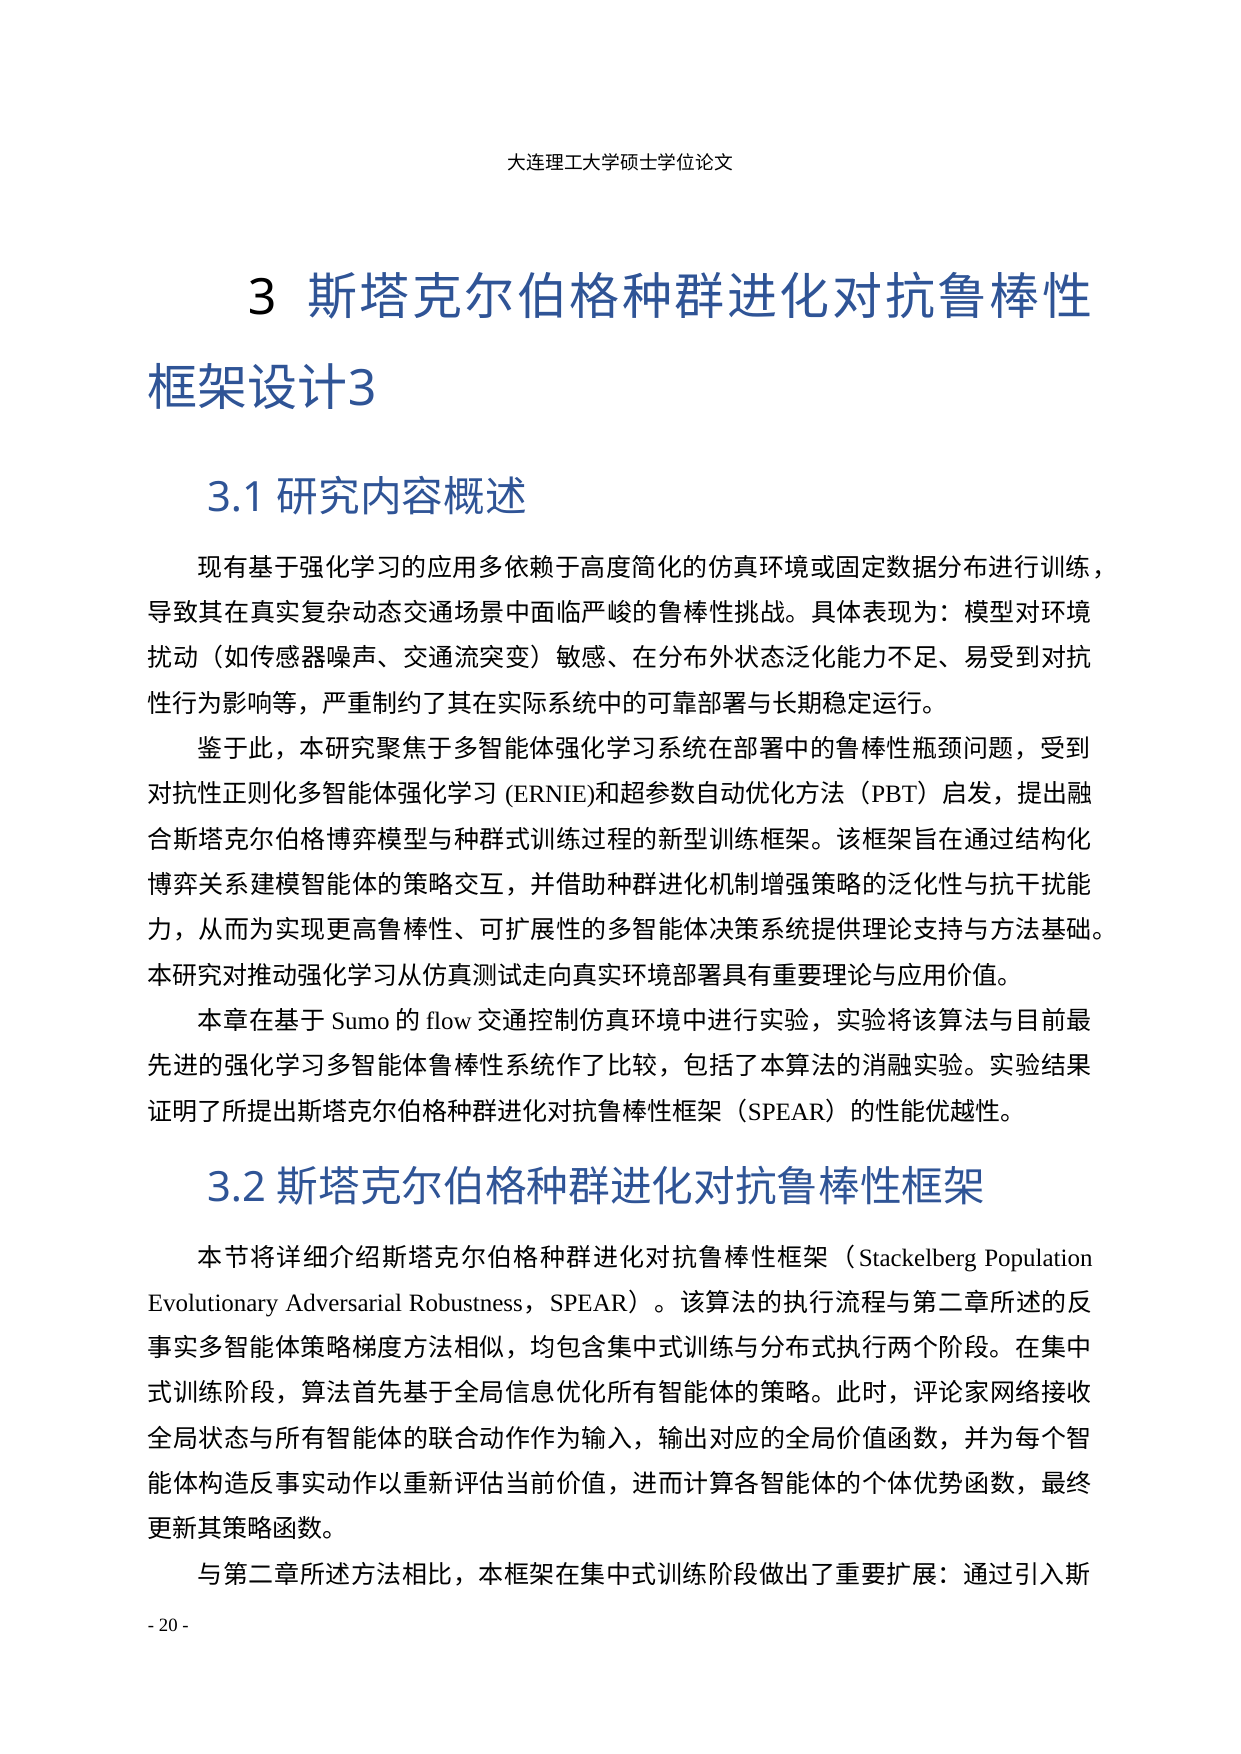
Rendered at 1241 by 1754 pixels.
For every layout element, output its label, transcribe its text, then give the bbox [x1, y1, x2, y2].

text 本章在基于Sumo的flow交通控制仿真环境中进行实验，实验将该算法与目前最先进的强化学习多智能体鲁棒性系统作了比较，包括了本算法的消融实验。实验结果证明了所提出斯塔克尔伯格种群进化对抗鲁棒性框架（SPEAR）的性能优越性。 [148, 1000, 1092, 1127]
subtitle 斯塔克尔伯格种群进化对抗鲁棒性框架 [207, 1153, 1092, 1213]
subtitle 斯塔克尔伯格种群进化对抗鲁棒性框架设计 [148, 257, 1092, 420]
text 本节将详细介绍斯塔克尔伯格种群进化对抗鲁棒性框架（Stackelberg Population Evolutionary Adversarial Robustness，SPEAR）。该算法的执行流程与第二章所述的反事实多智能体策略梯度方法相似，均包含集中式训练与分布式执行两个阶段。在集中式训练阶段，算法首先基于全局信息优化所有智能体的策略。此时，评论家网络接收全局状态与所有智能体的联合动作作为输入，输出对应的全局价值函数，并为每个智能体构造反事实动作以重新评估当前价值，进而计算各智能体的个体优势函数，最终更新其策略函数。 [148, 1237, 1092, 1545]
subtitle 研究内容概述 [207, 463, 1092, 524]
text 现有基于强化学习的应用多依赖于高度简化的仿真环境或固定数据分布进行训练，导致其在真实复杂动态交通场景中面临严峻的鲁棒性挑战。具体表现为：模型对环境扰动（如传感器噪声、交通流突变）敏感、在分布外状态泛化能力不足、易受到对抗性行为影响等，严重制约了其在实际系统中的可靠部署与长期稳定运行。 [148, 547, 1092, 719]
text 鉴于此，本研究聚焦于多智能体强化学习系统在部署中的鲁棒性瓶颈问题，受到对抗性正则化多智能体强化学习 (ERNIE)和超参数自动优化方法（PBT）启发，提出融合斯塔克尔伯格博弈模型与种群式训练过程的新型训练框架。该框架旨在通过结构化博弈关系建模智能体的策略交互，并借助种群进化机制增强策略的泛化性与抗干扰能力，从而为实现更高鲁棒性、可扩展性的多智能体决策系统提供理论支持与方法基础。本研究对推动强化学习从仿真测试走向真实环境部署具有重要理论与应用价值。 [148, 728, 1092, 991]
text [148, 1554, 1092, 1590]
